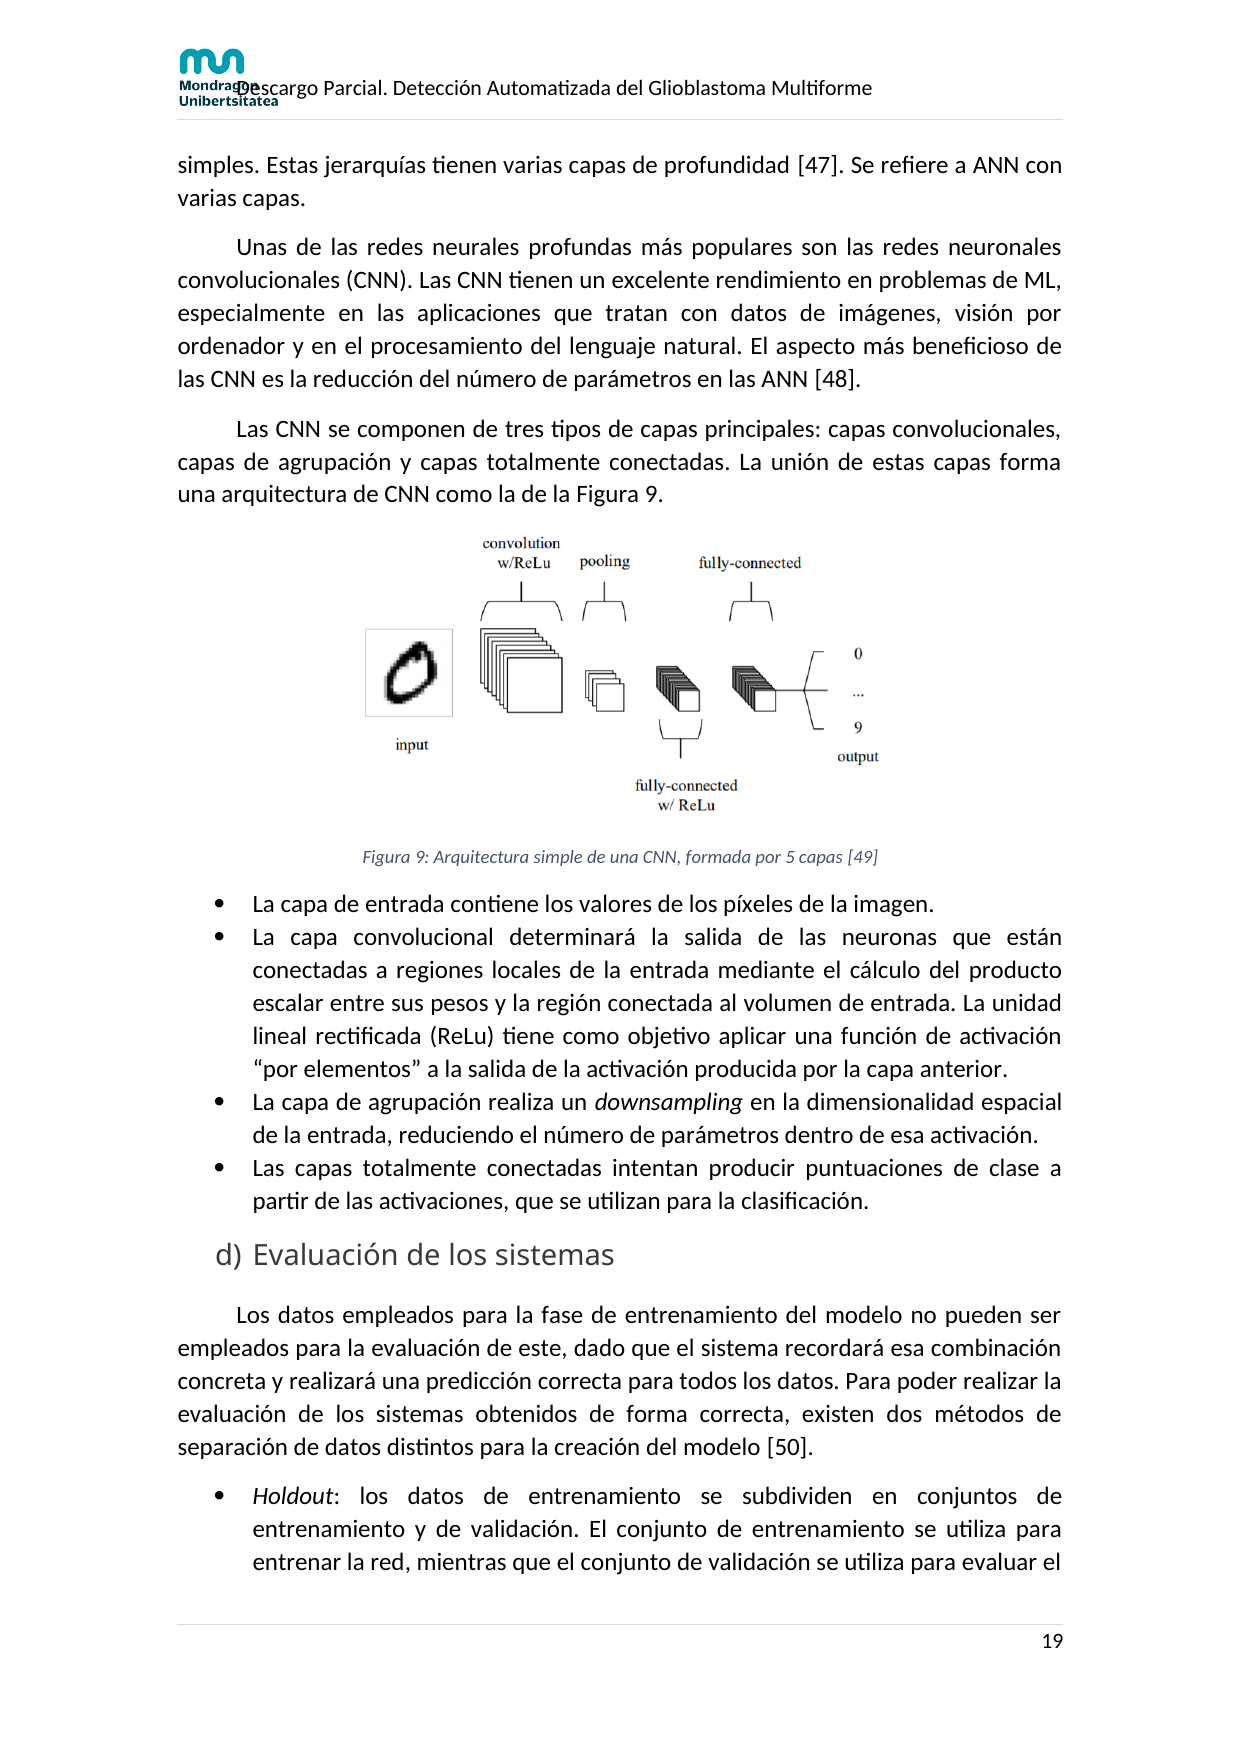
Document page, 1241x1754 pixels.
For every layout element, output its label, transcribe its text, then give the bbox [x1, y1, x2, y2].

list Las capas totalmente conectadas intentan producir puntuaciones de clase a partir de las activaciones, que se utilizan para la clasificación. [215, 1152, 1063, 1215]
list La capa de agrupación realiza un downsampling en la dimensionalidad espacial de la entrada, reduciendo el número de parámetros dentro de esa activación. [215, 1086, 1063, 1149]
list La capa convolucional determinará la salida de las neuronas que están conectadas a regiones locales de la entrada mediante el cálculo del producto escalar entre sus pesos y la región conectada al volumen de entrada. La unidad lineal rectificada (ReLu) tiene como objetivo aplicar una función de activación “por elementos” a la salida de la activación producida por la capa anterior. [215, 921, 1063, 1084]
text Las CNN se componen de tres tipos de capas principales: capas convolucionales, capas de agrupación y capas totalmente conectadas. La unión de estas capas forma una arquitectura de CNN como la de la Figura 9. [177, 413, 1063, 509]
subtitle Evaluación de los sistemas [215, 1234, 1063, 1274]
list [215, 1480, 1063, 1577]
text Figura 9: Arquitectura simple de una CNN, formada por 5 capas [49] [177, 845, 1063, 868]
picture [154, 36, 291, 118]
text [177, 149, 1063, 212]
picture [344, 528, 896, 826]
text Unas de las redes neurales profundas más populares son las redes neuronales convolucionales (CNN). Las CNN tienen un excelente rendimiento en problemas de ML, especialmente en las aplicaciones que tratan con datos de imágenes, visión por ordenador y en el procesamiento del lenguaje natural. El aspecto más beneficioso de las CNN es la reducción del número de parámetros en las ANN [48]. [177, 231, 1063, 394]
text Los datos empleados para la fase de entrenamiento del modelo no pueden ser empleados para la evaluación de este, dado que el sistema recordará esa combinación concreta y realizará una predicción correcta para todos los datos. Para poder realizar la evaluación de los sistemas obtenidos de forma correcta, existen dos métodos de separación de datos distintos para la creación del modelo [50]. [177, 1299, 1063, 1461]
list La capa de entrada contiene los valores de los píxeles de la imagen. [215, 888, 1063, 919]
